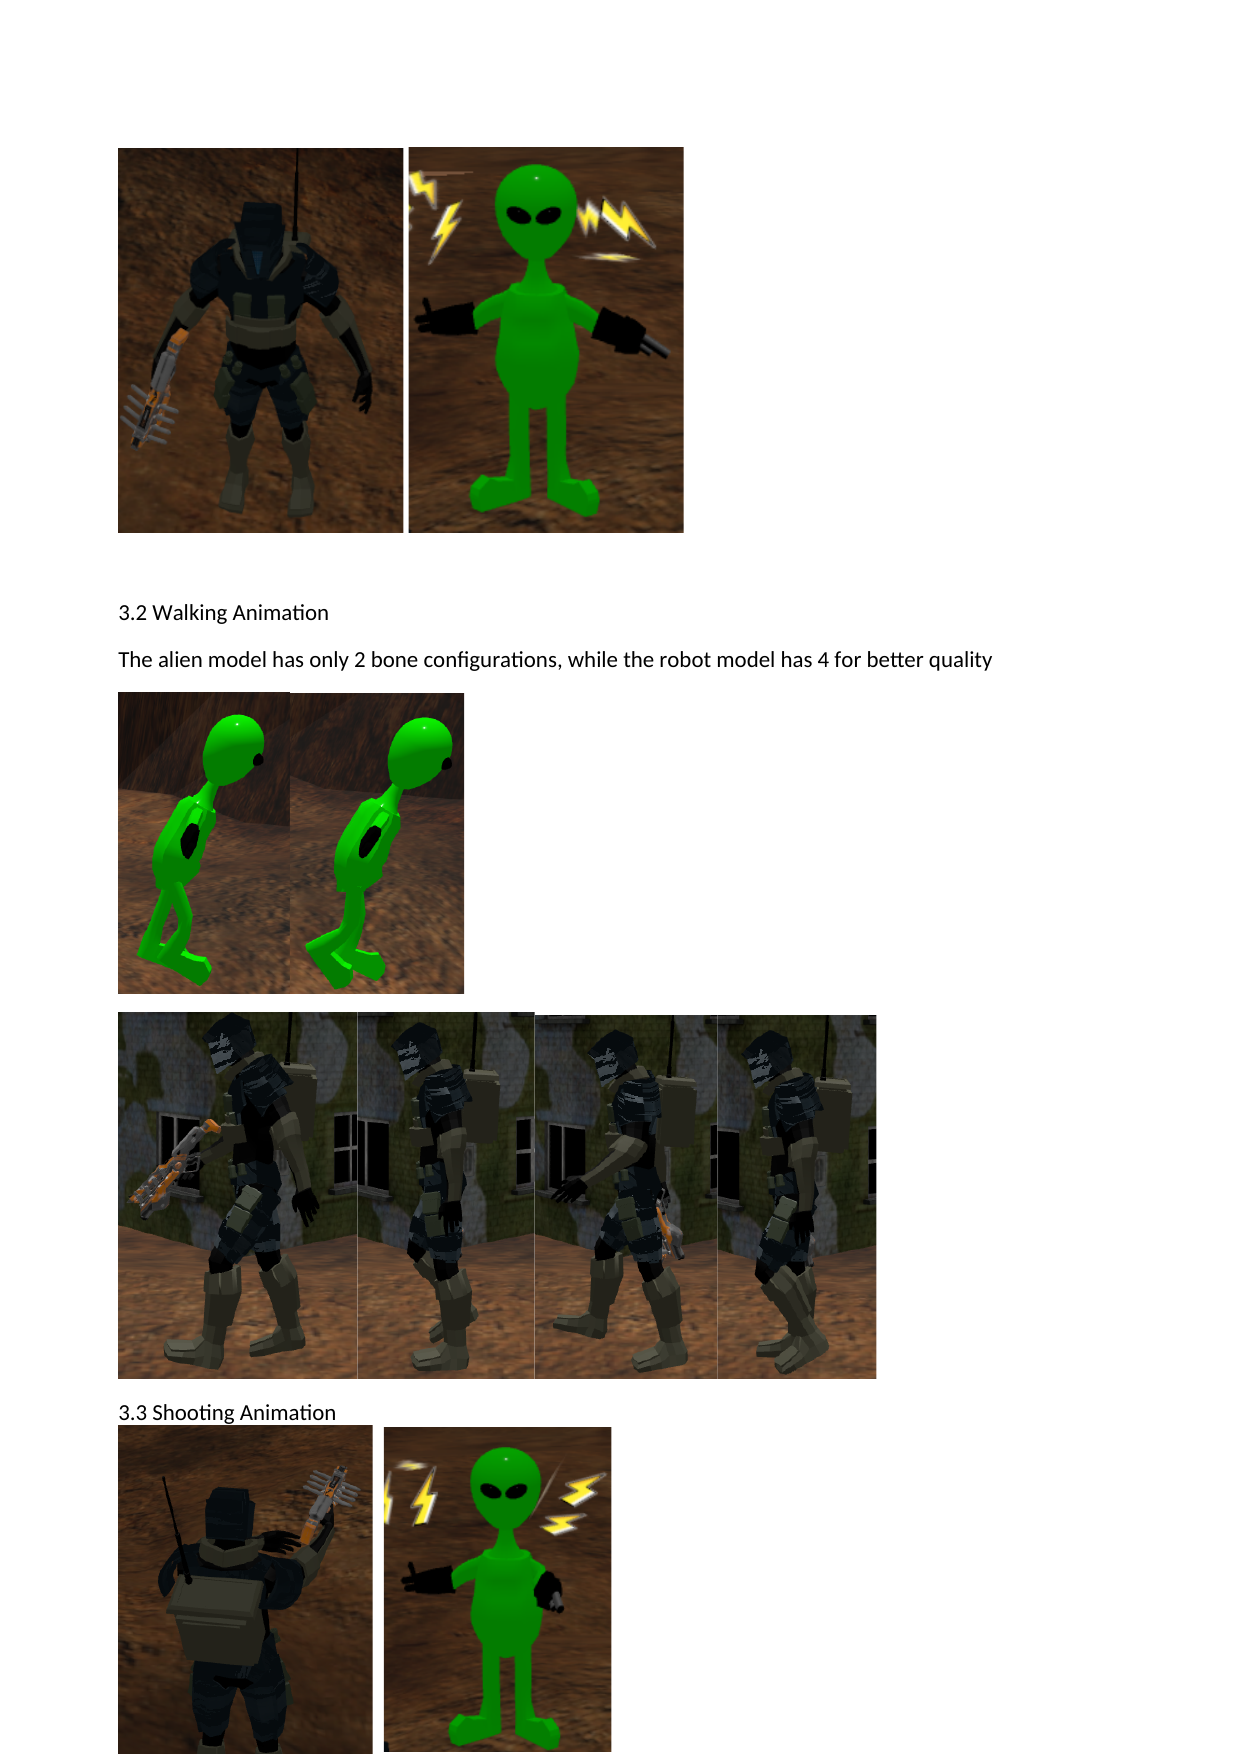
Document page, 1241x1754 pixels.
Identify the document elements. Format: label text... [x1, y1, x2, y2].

text 3.2 Walking Animation [118, 598, 1122, 627]
picture [118, 148, 404, 533]
picture [118, 1012, 877, 1379]
picture [408, 147, 684, 533]
picture [383, 1427, 612, 1752]
picture [118, 1425, 373, 1754]
text The alien model has only 2 bone configurations, while the robot model has 4 for better quality [118, 645, 1122, 673]
picture [118, 692, 465, 994]
text 3.3 Shooting Animation [118, 1398, 1122, 1426]
